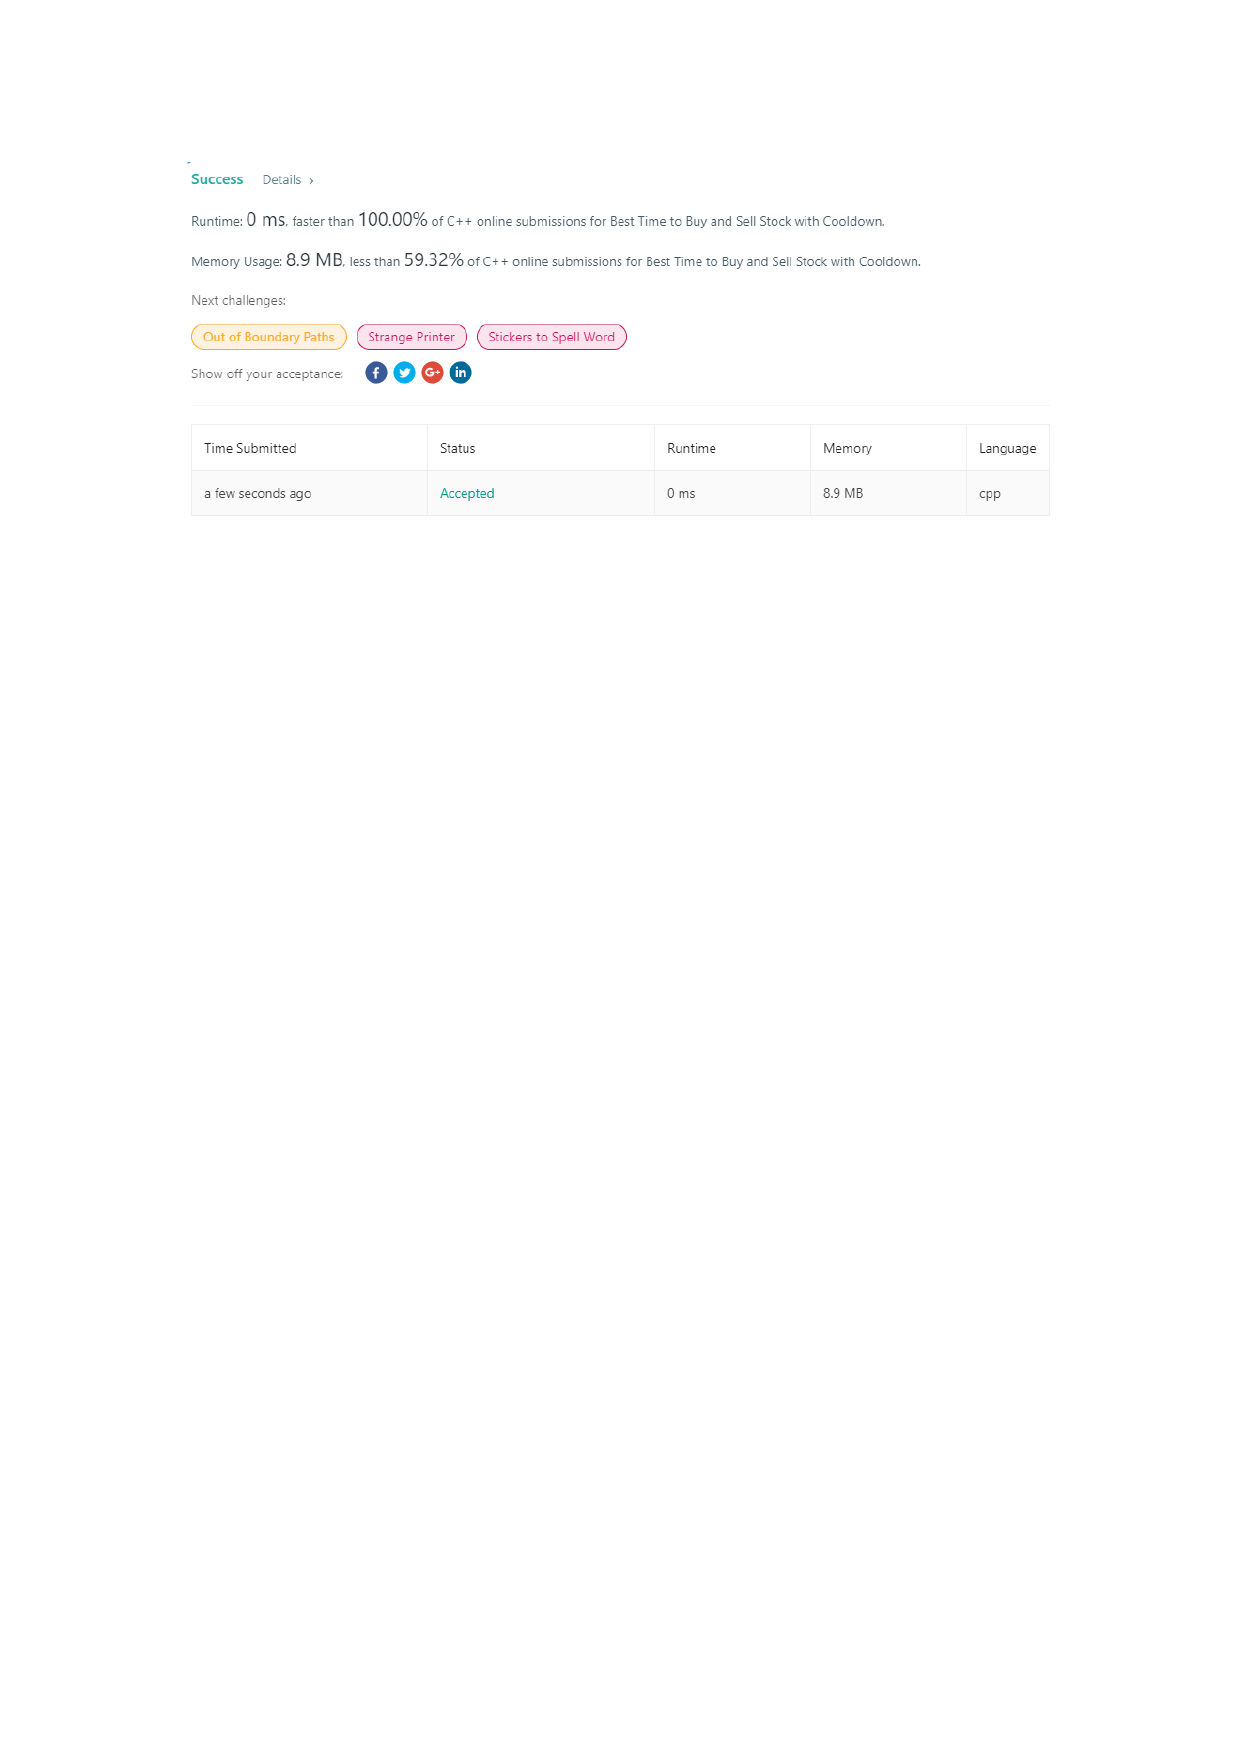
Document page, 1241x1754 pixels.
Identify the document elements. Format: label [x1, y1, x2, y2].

picture [187, 162, 1053, 520]
